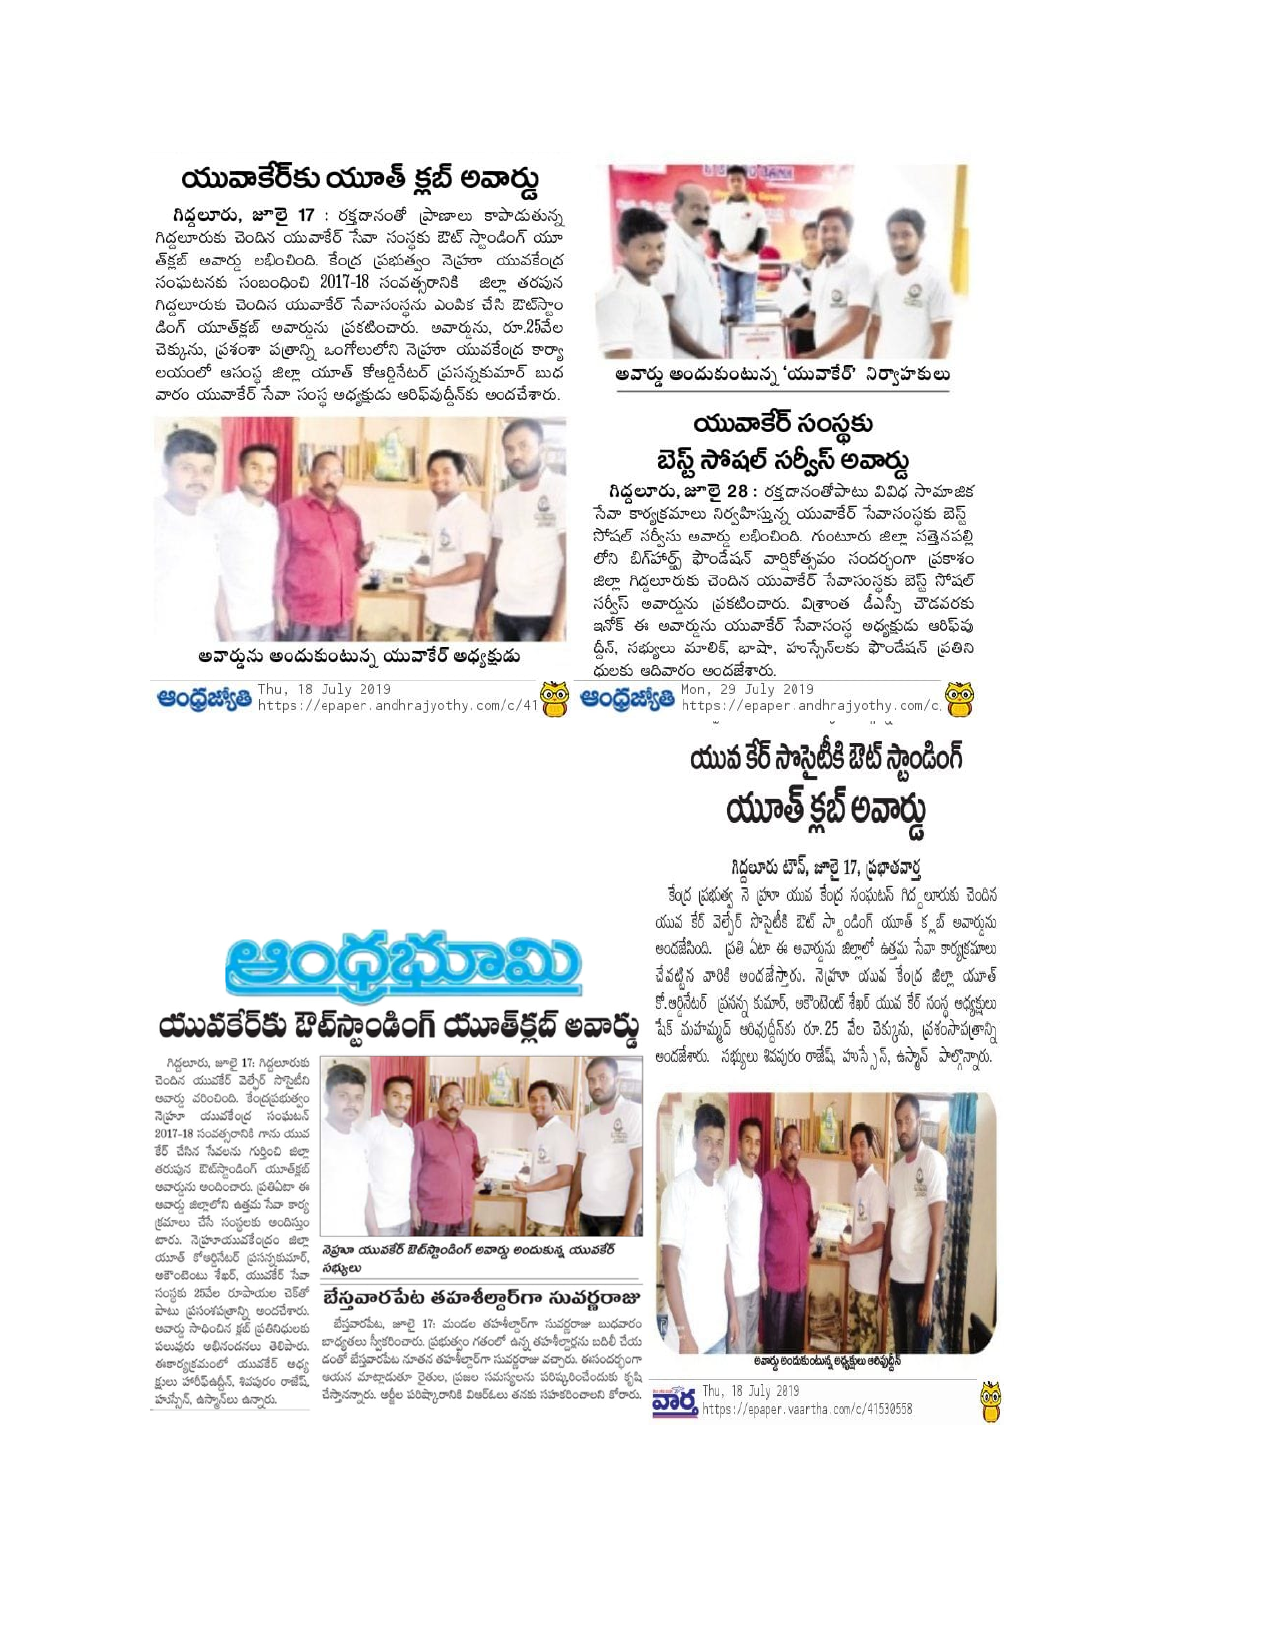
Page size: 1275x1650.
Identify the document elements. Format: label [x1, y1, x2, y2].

picture [150, 721, 1004, 1425]
picture [150, 150, 979, 718]
